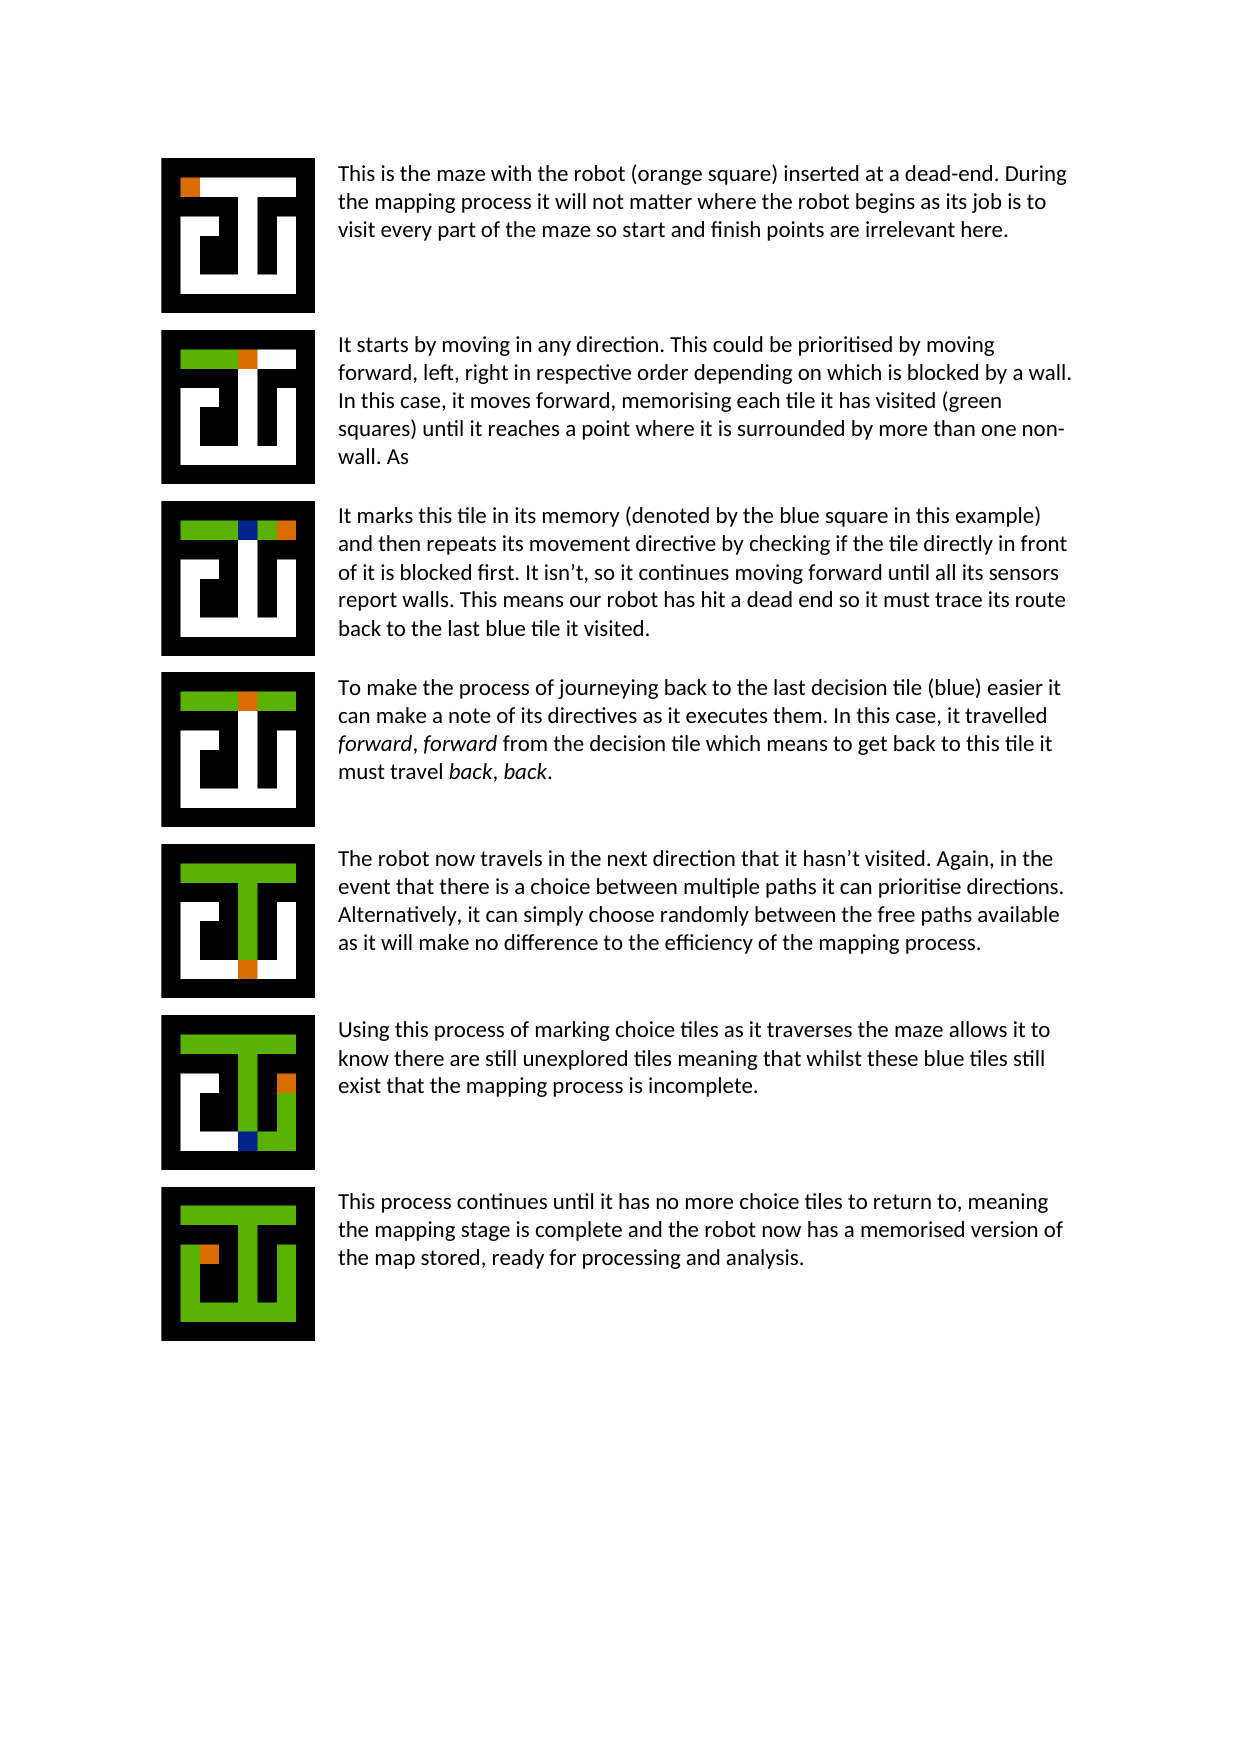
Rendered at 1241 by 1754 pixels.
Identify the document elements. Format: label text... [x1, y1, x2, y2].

picture [161, 844, 315, 998]
picture [161, 1187, 315, 1341]
table_header [150, 150, 327, 321]
table_cell The robot now travels in the next direction that it hasn’t visited. Again, in the event that there is a choice between multiple paths it can prioritise directions. Alternatively, it can simply choose randomly between the free paths available as it will make no difference to the efficiency of the mapping process. [327, 835, 1089, 1007]
table_cell [150, 1178, 327, 1349]
table_cell [150, 664, 327, 835]
picture [161, 501, 315, 656]
table_header This is the maze with the robot (orange square) inserted at a dead-end. During the mapping process it will not matter where the robot begins as its job is to visit every part of the maze so start and finish points are irrelevant here. [327, 150, 1089, 321]
table_cell [150, 321, 327, 493]
picture [161, 330, 315, 484]
picture [161, 158, 315, 313]
table_cell [150, 493, 327, 664]
picture [161, 672, 315, 827]
table_cell This process continues until it has no more choice tiles to return to, meaning the mapping stage is complete and the robot now has a memorised version of the map stored, ready for processing and analysis. [327, 1178, 1089, 1349]
picture [161, 1015, 315, 1170]
table_cell Using this process of marking choice tiles as it traverses the maze allows it to know there are still unexplored tiles meaning that whilst these blue tiles still exist that the mapping process is incomplete. [327, 1007, 1089, 1178]
table_cell To make the process of journeying back to the last decision tile (blue) easier it can make a note of its directives as it executes them. In this case, it travelled forward, forward from the decision tile which means to get back to this tile it must travel back, back. [327, 664, 1089, 835]
table_cell [150, 1007, 327, 1178]
table_cell It starts by moving in any direction. This could be prioritised by moving forward, left, right in respective order depending on which is blocked by a wall. In this case, it moves forward, memorising each tile it has visited (green squares) until it reaches a point where it is surrounded by more than one non-wall. As [327, 321, 1089, 493]
table_cell [150, 835, 327, 1007]
table_cell It marks this tile in its memory (denoted by the blue square in this example) and then repeats its movement directive by checking if the tile directly in front of it is blocked first. It isn’t, so it continues moving forward until all its sensors report walls. This means our robot has hit a dead end so it must trace its route back to the last blue tile it visited. [327, 493, 1089, 664]
